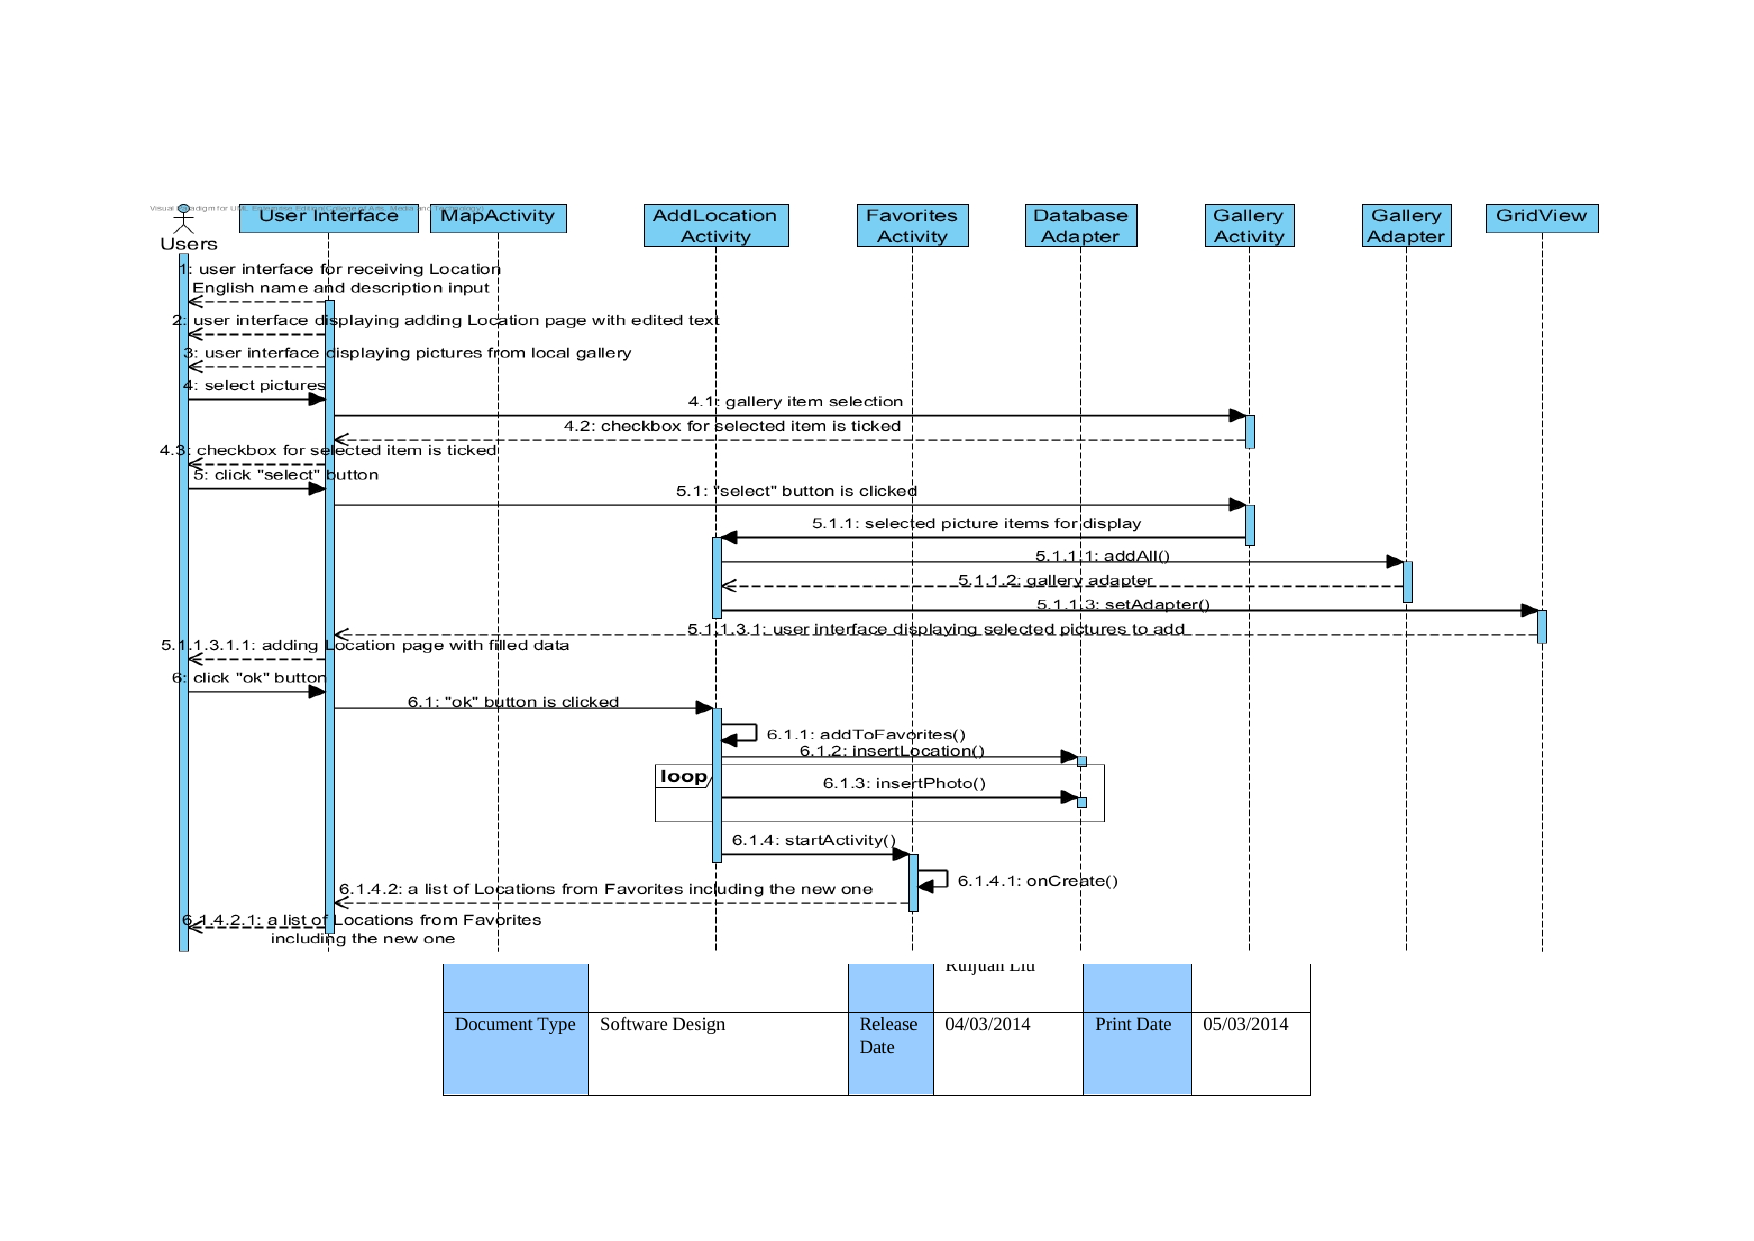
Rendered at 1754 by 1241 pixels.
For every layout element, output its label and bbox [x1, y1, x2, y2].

picture [150, 202, 1604, 964]
